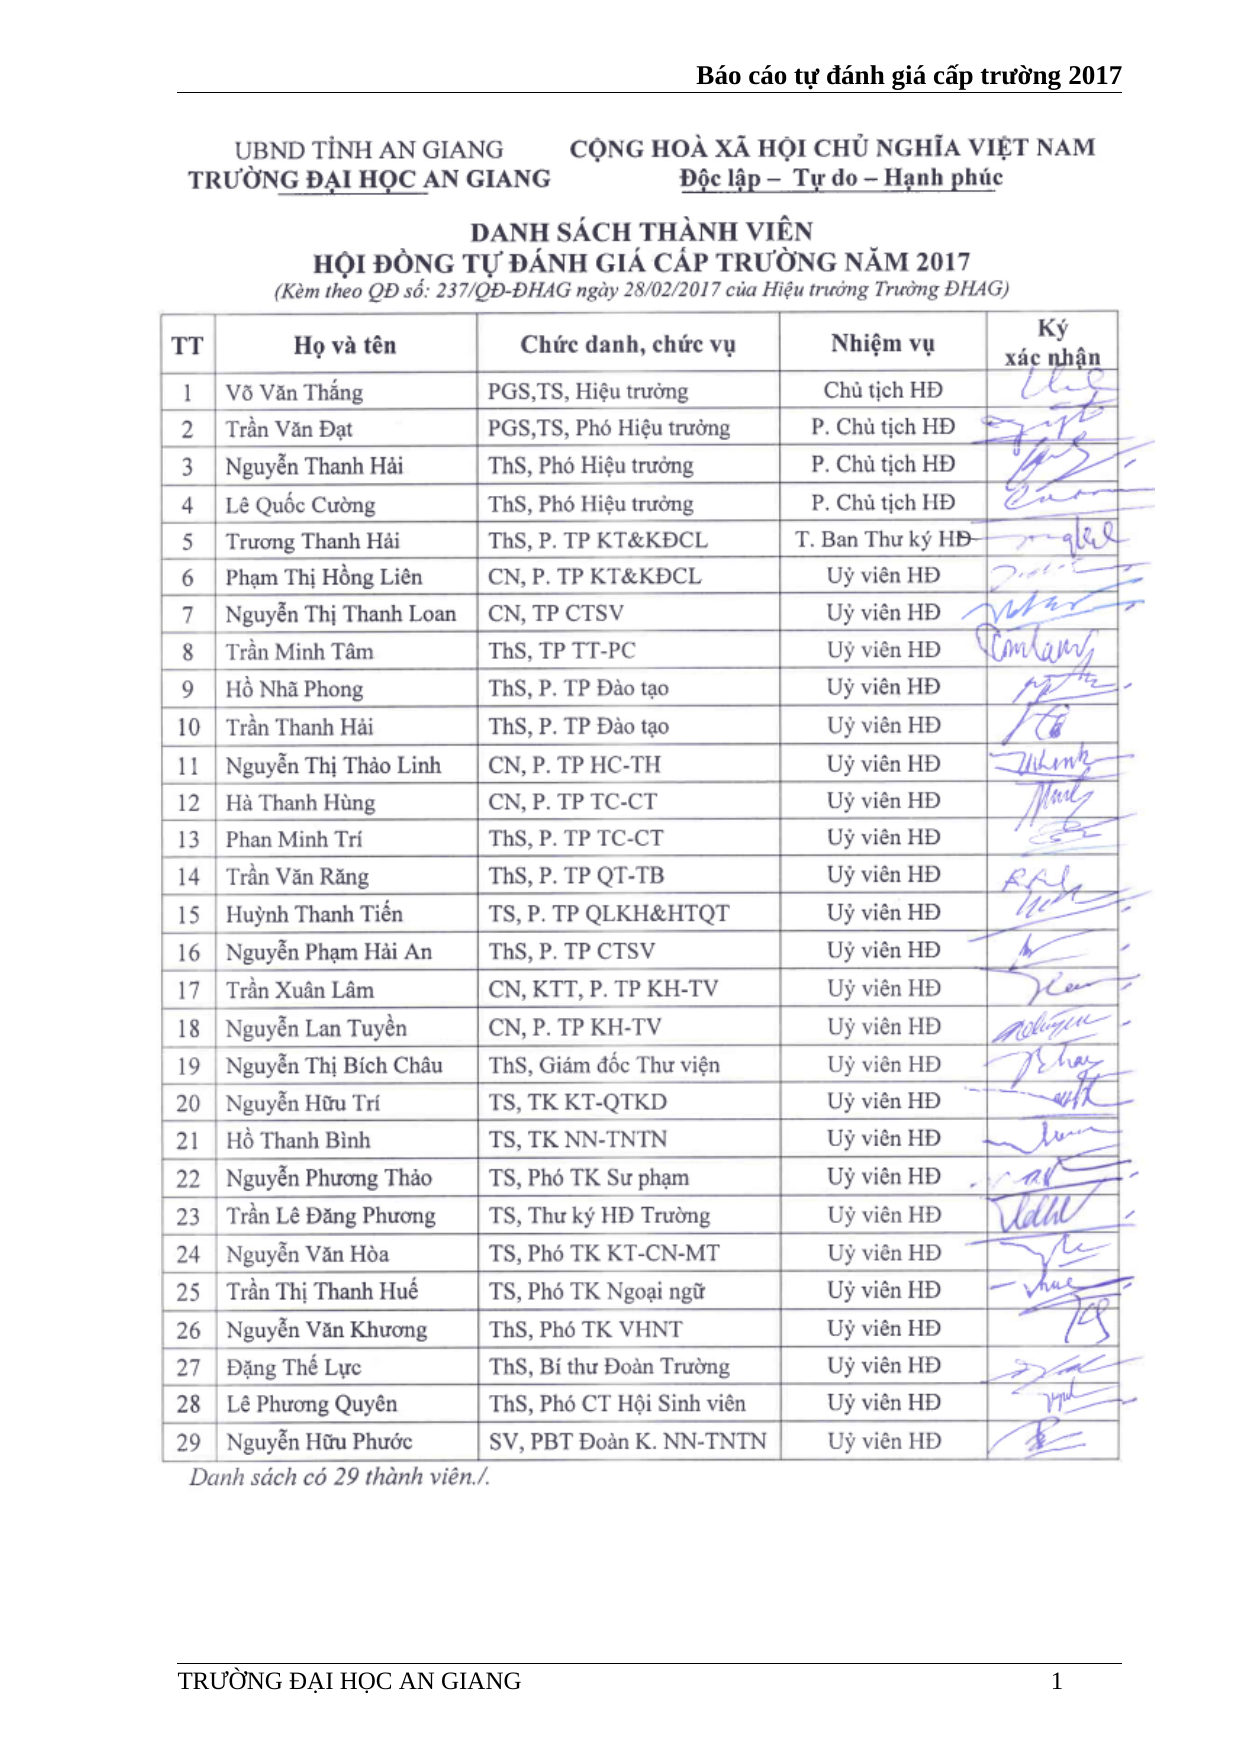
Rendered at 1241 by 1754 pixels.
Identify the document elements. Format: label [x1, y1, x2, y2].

picture [144, 118, 1155, 1497]
